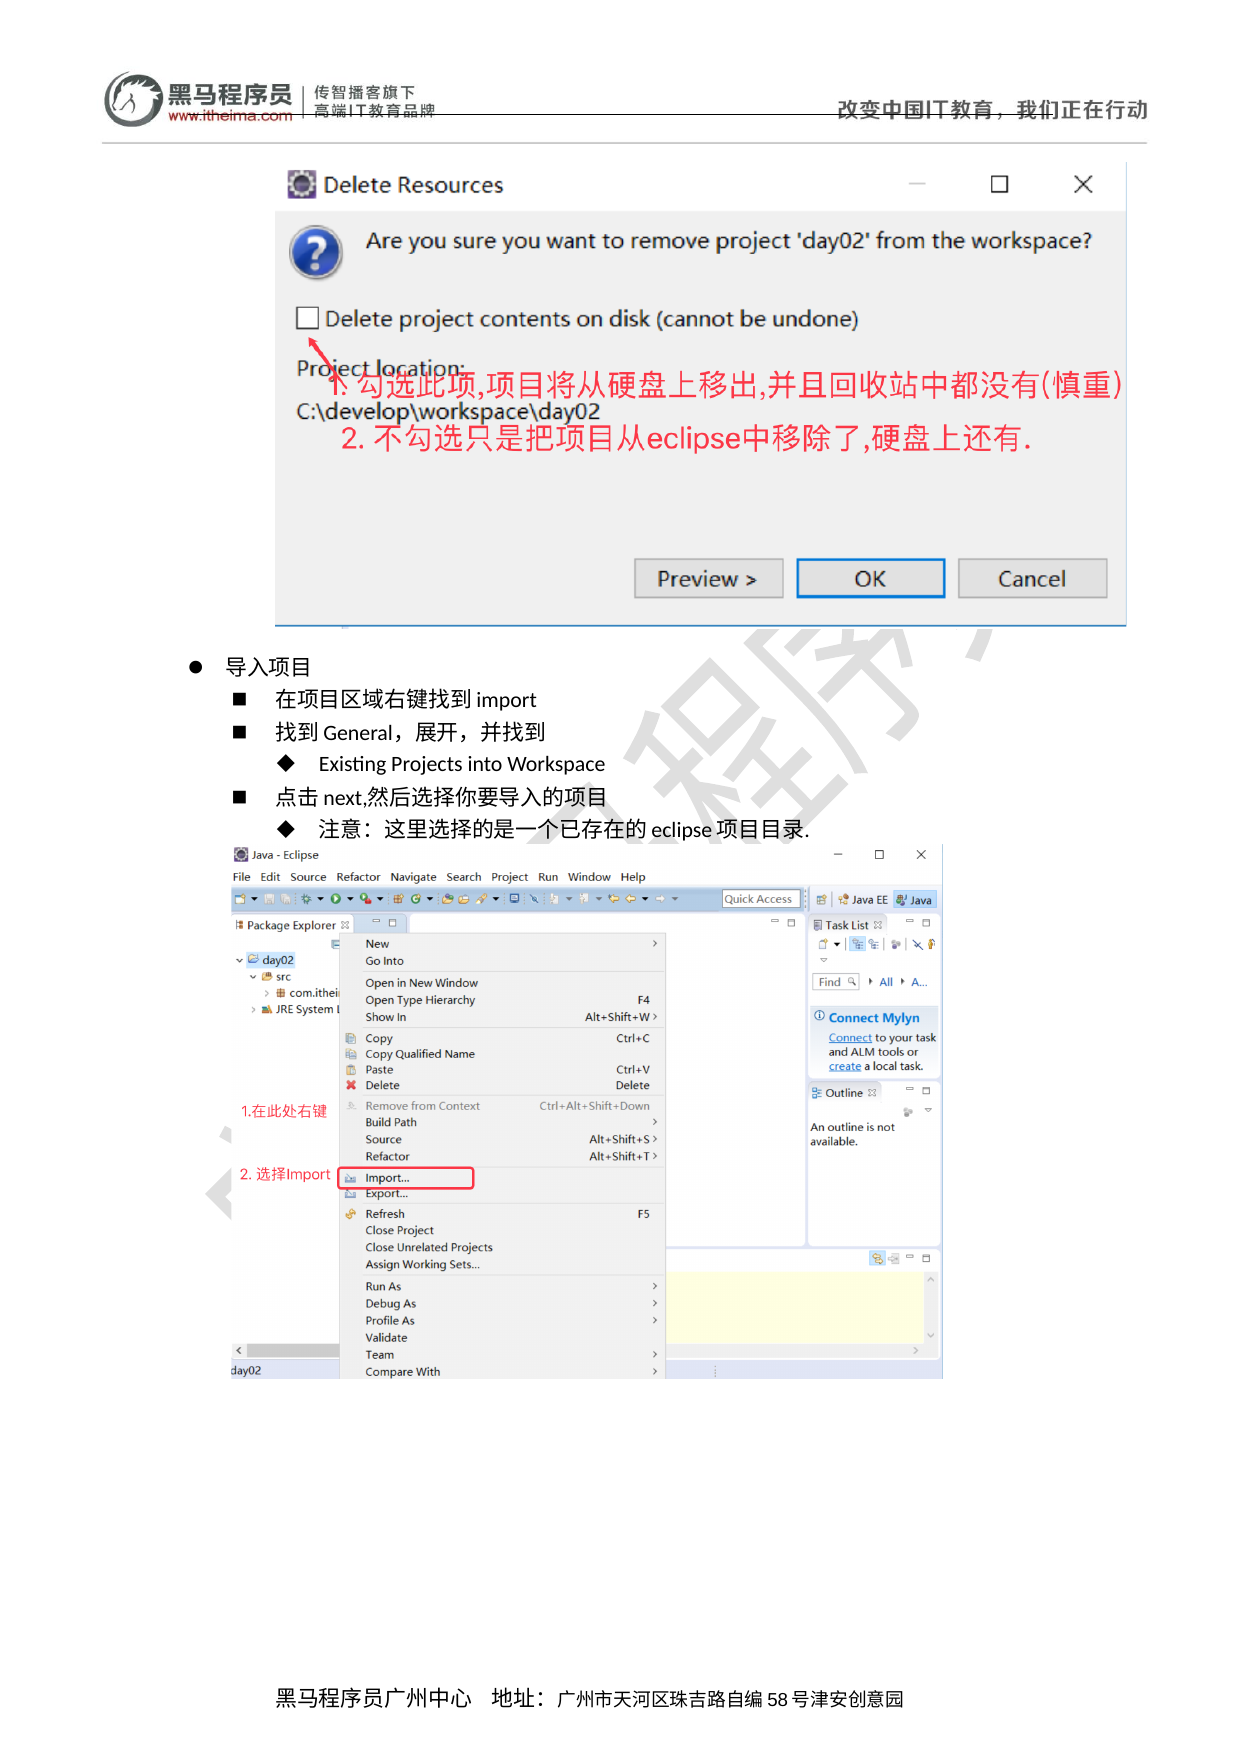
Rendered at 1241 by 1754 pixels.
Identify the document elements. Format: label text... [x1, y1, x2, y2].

list 导入项目 [187, 649, 1053, 682]
list Existing Projects into Workspace [275, 747, 1053, 779]
picture [275, 162, 1127, 629]
list 注意：这里选择的是一个已存在的eclipse项目目录. [275, 812, 1053, 844]
list 找到General，展开，并找到 [231, 714, 1053, 747]
picture [231, 844, 943, 1379]
picture [0, 0, 1241, 151]
list 在项目区域右键找到import [231, 682, 1053, 714]
list 点击next,然后选择你要导入的项目 [231, 779, 1053, 812]
